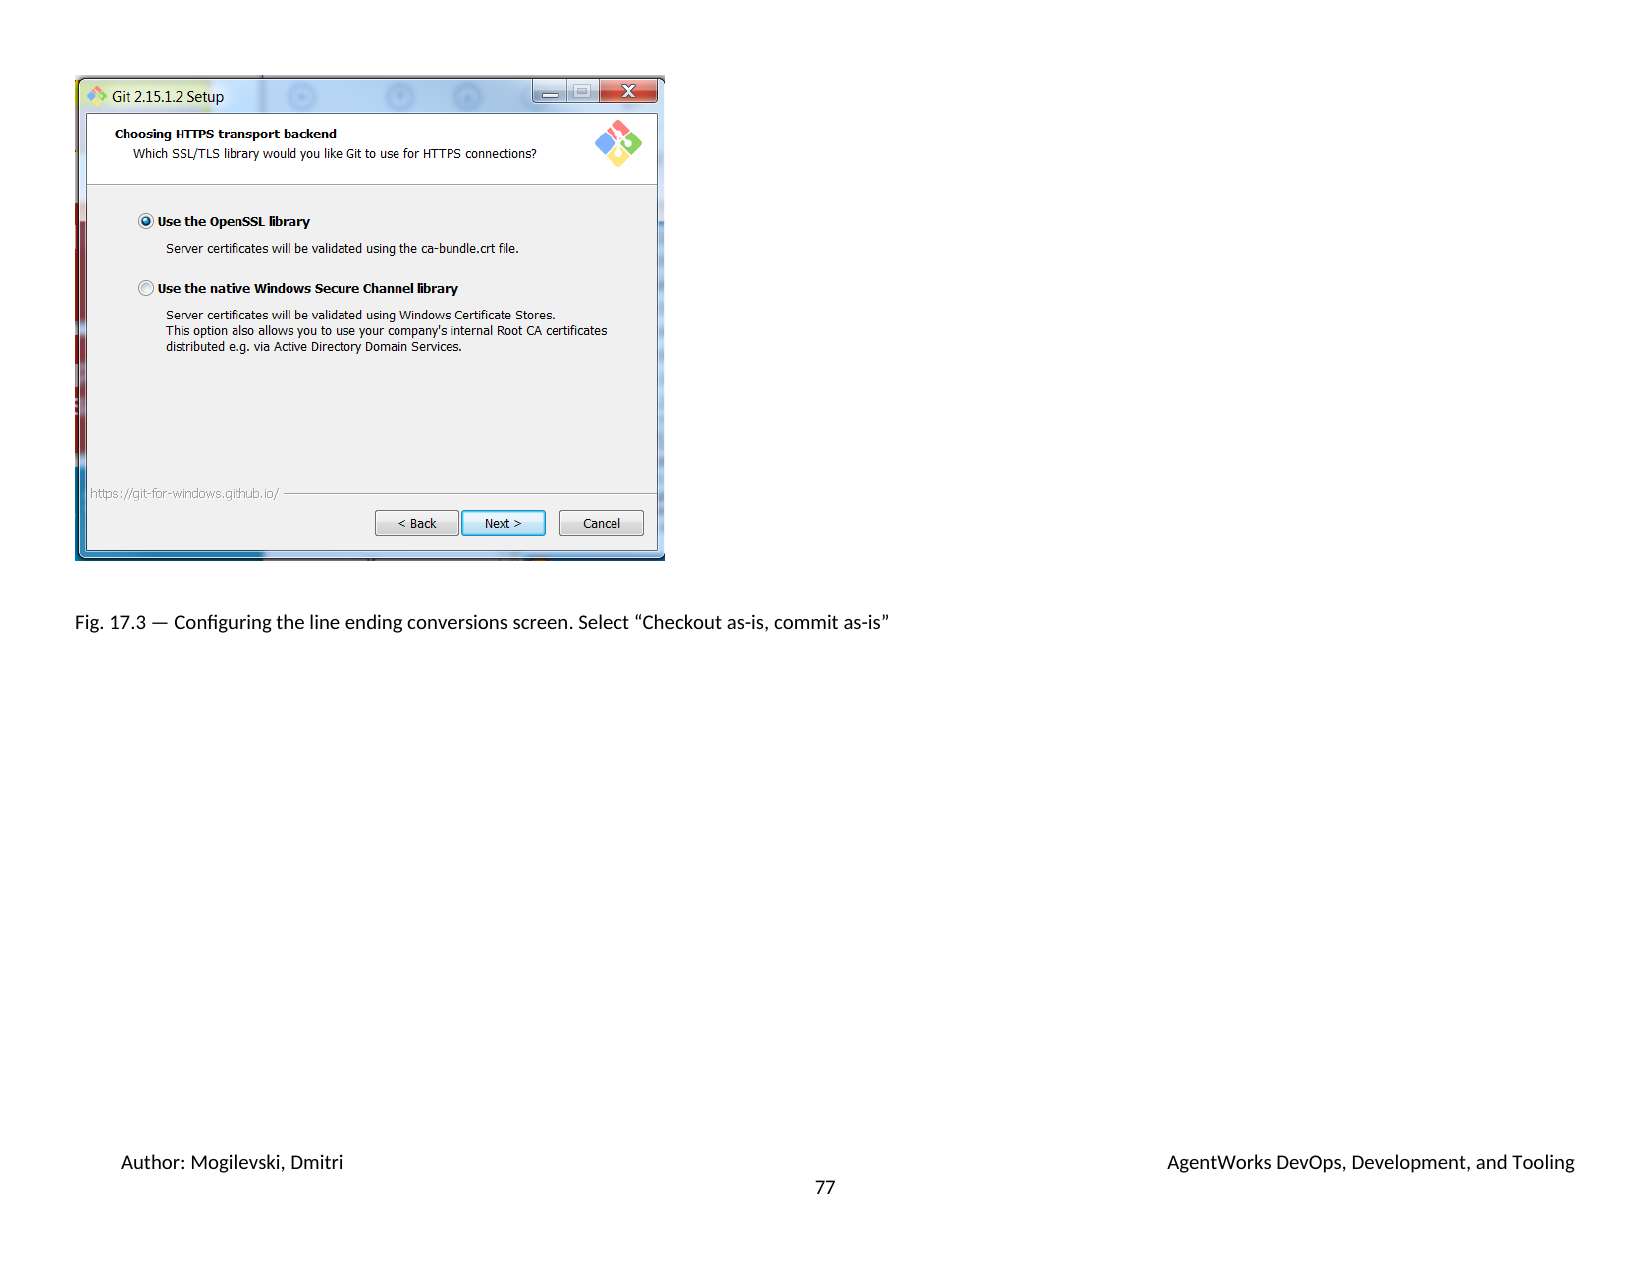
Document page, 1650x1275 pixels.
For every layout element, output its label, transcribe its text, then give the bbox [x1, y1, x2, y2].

text Fig. 17.3 — Configuring the line ending conversions screen. Select “Checkout as-is, commit as-is” [75, 610, 1575, 635]
picture [75, 75, 665, 561]
